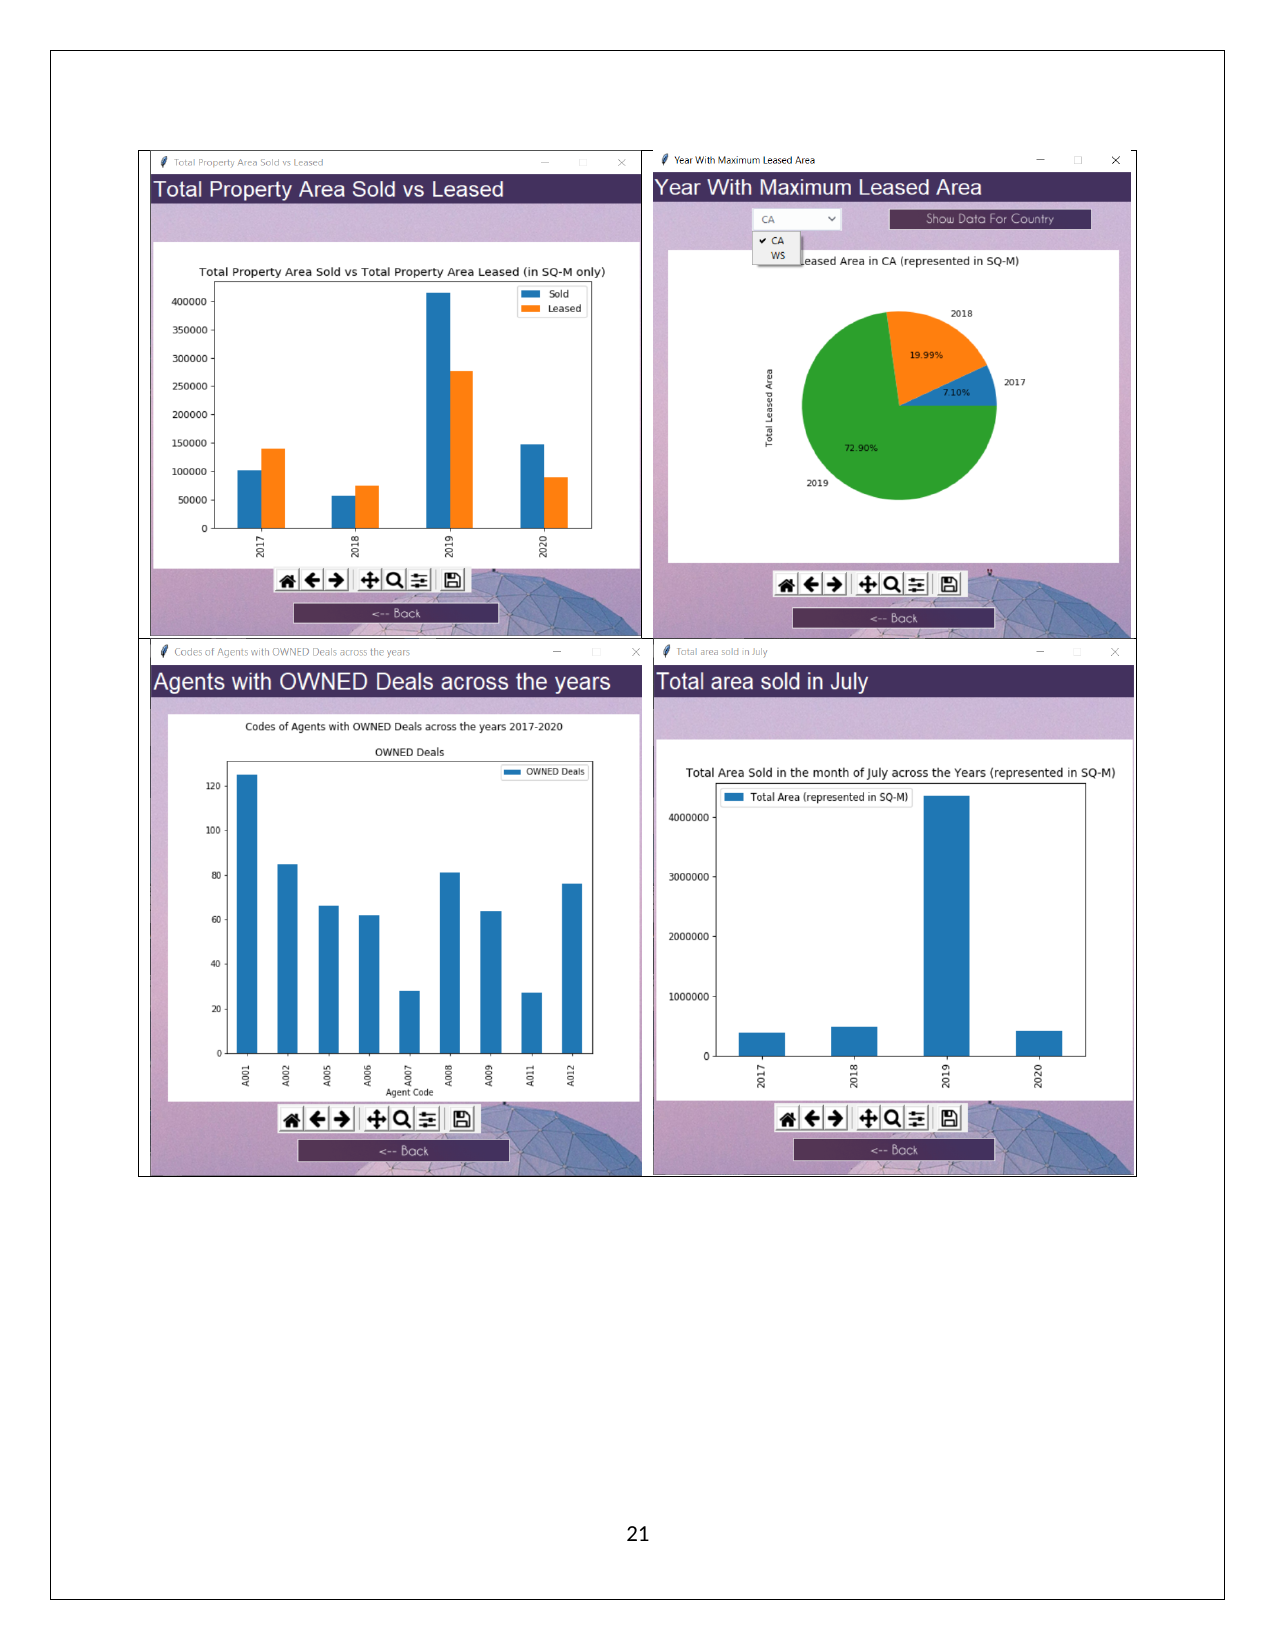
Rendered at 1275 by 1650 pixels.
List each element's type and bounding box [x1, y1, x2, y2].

table_header [139, 151, 641, 637]
picture [150, 638, 642, 1176]
table_cell [642, 639, 1136, 1176]
table_header [642, 151, 653, 637]
table_cell [139, 639, 150, 1176]
picture [653, 150, 1134, 1175]
picture [150, 150, 641, 636]
table_header [1131, 151, 1136, 637]
